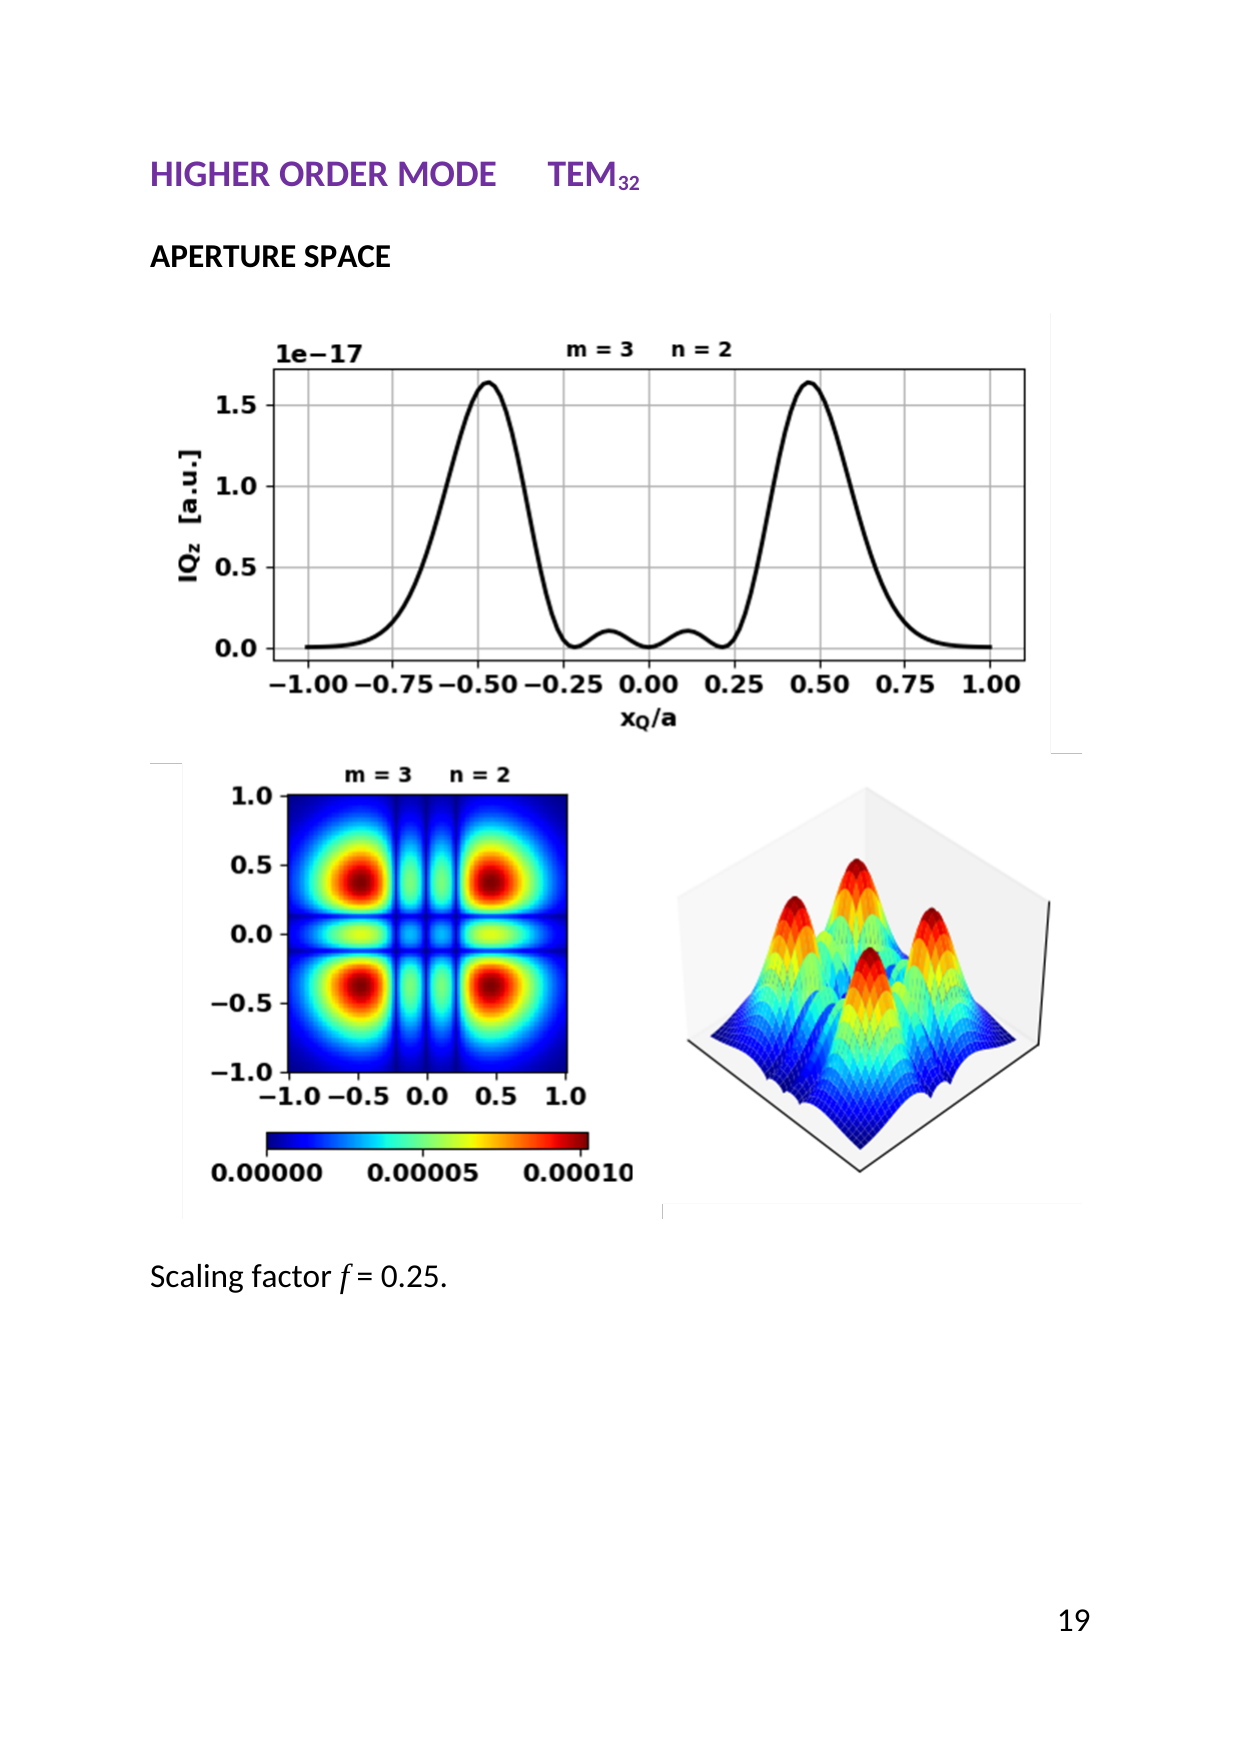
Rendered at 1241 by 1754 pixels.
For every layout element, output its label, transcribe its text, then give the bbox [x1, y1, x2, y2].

picture [150, 313, 1083, 1219]
text APERTURE SPACE [150, 235, 1090, 276]
text HIGHER ORDER MODE TEM32 [150, 150, 1090, 196]
text Scaling factor f = 0.25. [150, 1255, 1090, 1296]
